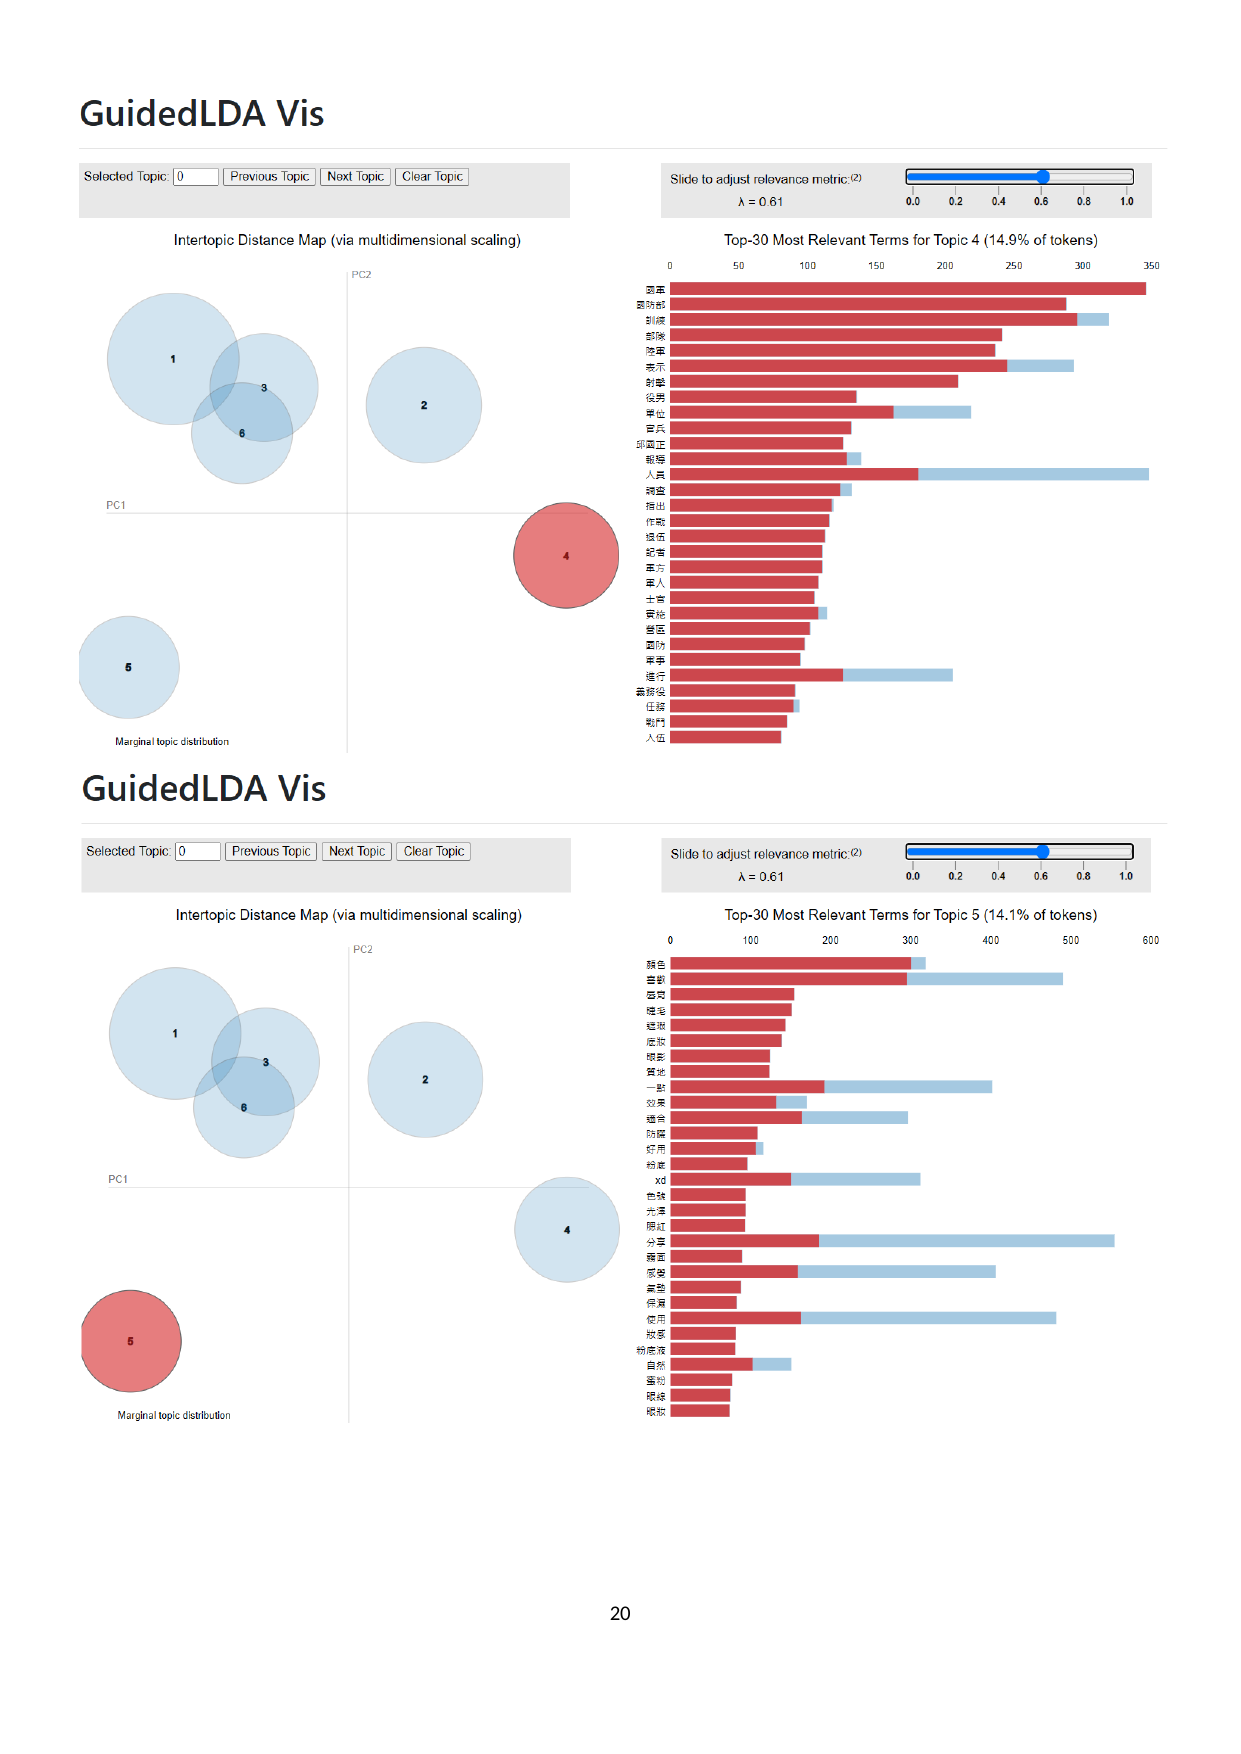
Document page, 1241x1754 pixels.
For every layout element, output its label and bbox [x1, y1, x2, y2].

picture [75, 762, 1168, 1423]
picture [75, 87, 1168, 753]
